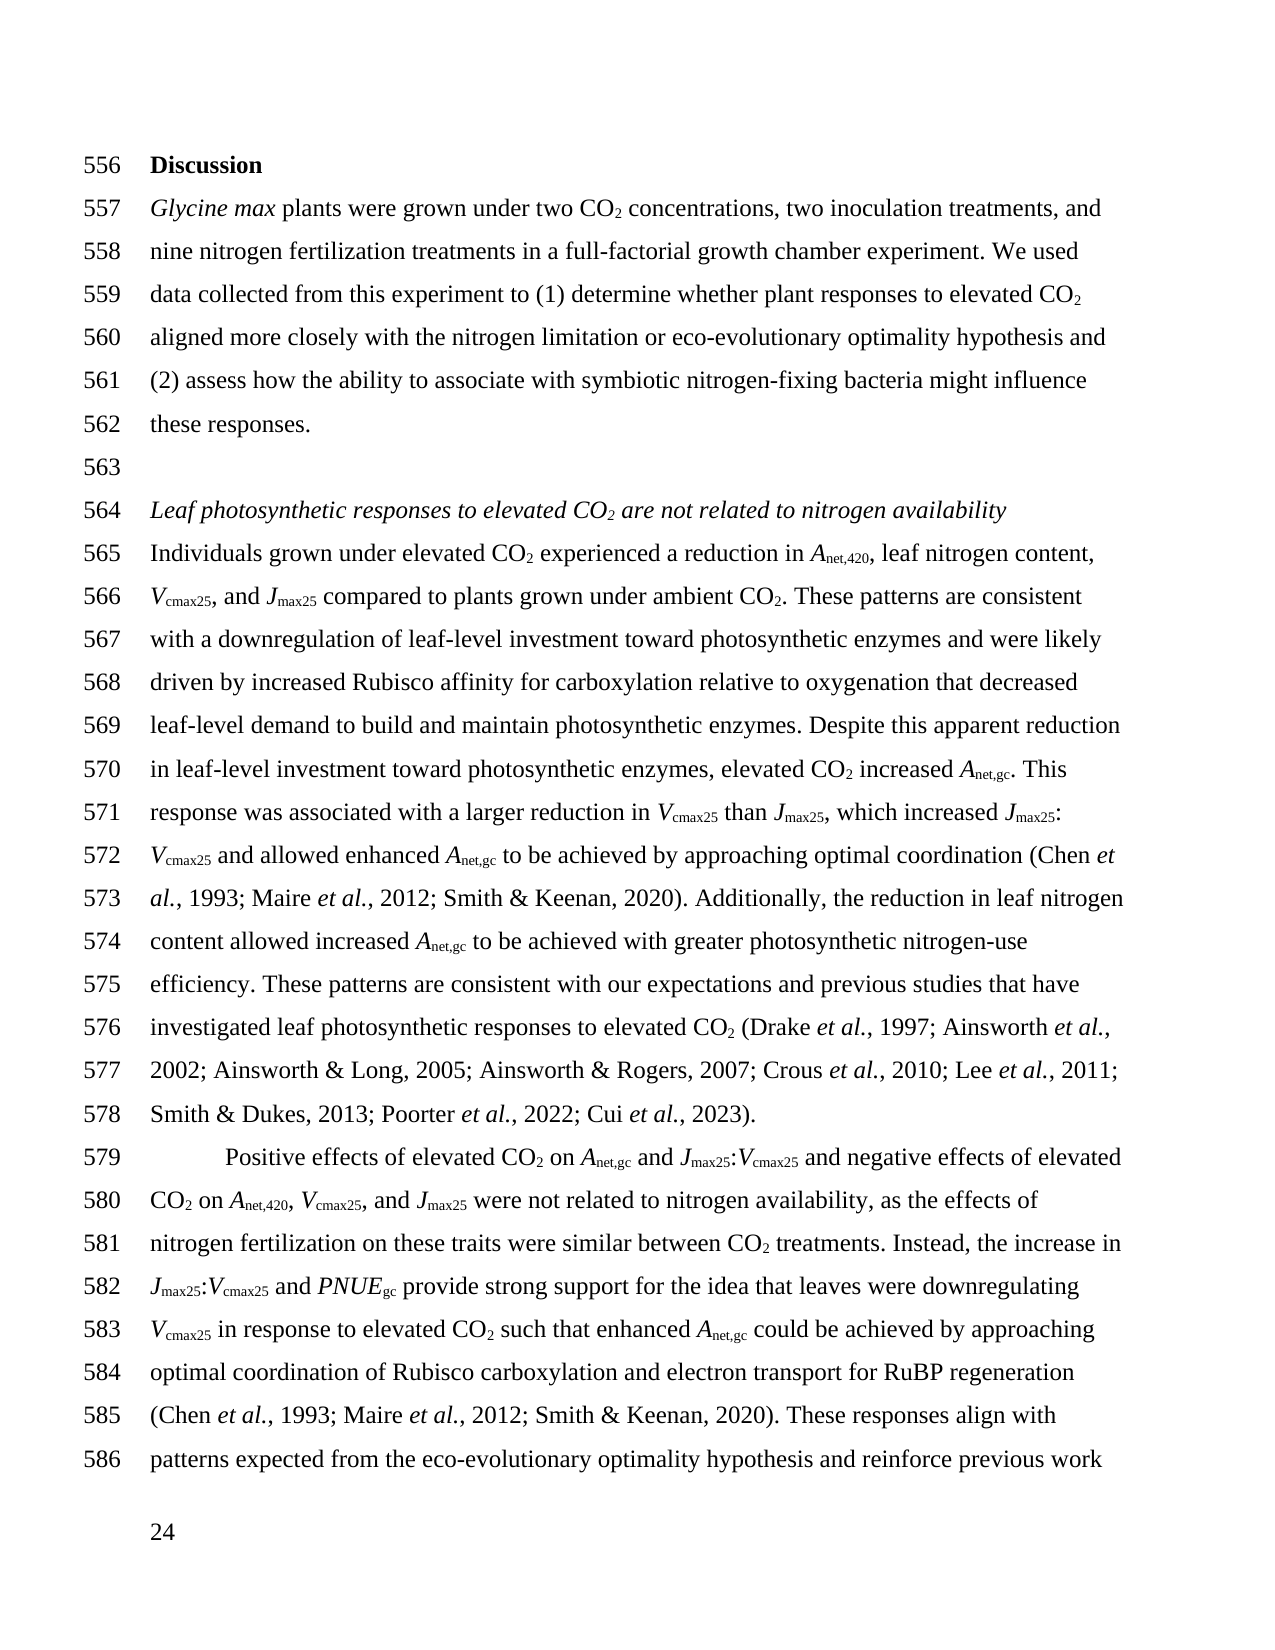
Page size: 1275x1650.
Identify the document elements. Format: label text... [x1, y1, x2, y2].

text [150, 1142, 1125, 1472]
text Discussion [150, 150, 1125, 179]
text Glycine max plants were grown under two CO2 concentrations, two inoculation treatments, and nine nitrogen fertilization treatments in a full-factorial growth chamber experiment. We used data collected from this experiment to (1) determine whether plant responses to elevated CO2 aligned more closely with the nitrogen limitation or eco-evolutionary optimality hypothesis and (2) assess how the ability to associate with symbiotic nitrogen-fixing bacteria might influence these responses. [150, 193, 1125, 437]
text Individuals grown under elevated CO2 experienced a reduction in Anet,420, leaf nitrogen content, Vcmax25, and Jmax25 compared to plants grown under ambient CO2. These patterns are consistent with a downregulation of leaf-level investment toward photosynthetic enzymes and were likely driven by increased Rubisco affinity for carboxylation relative to oxygenation that decreased leaf-level demand to build and maintain photosynthetic enzymes. Despite this apparent reduction in leaf-level investment toward photosynthetic enzymes, elevated CO2 increased Anet,gc. This response was associated with a larger reduction in Vcmax25 than Jmax25, which increased Jmax25: Vcmax25 and allowed enhanced Anet,gc to be achieved by approaching optimal coordination . Additionally, the reduction in leaf nitrogen content allowed increased Anet,gc to be achieved with greater photosynthetic nitrogen-use efficiency. These patterns are consistent with our expectations and previous studies that have investigated leaf photosynthetic responses to elevated CO2 . [150, 538, 1125, 1127]
text Leaf photosynthetic responses to elevated CO2 are not related to nitrogen availability [150, 495, 1125, 524]
